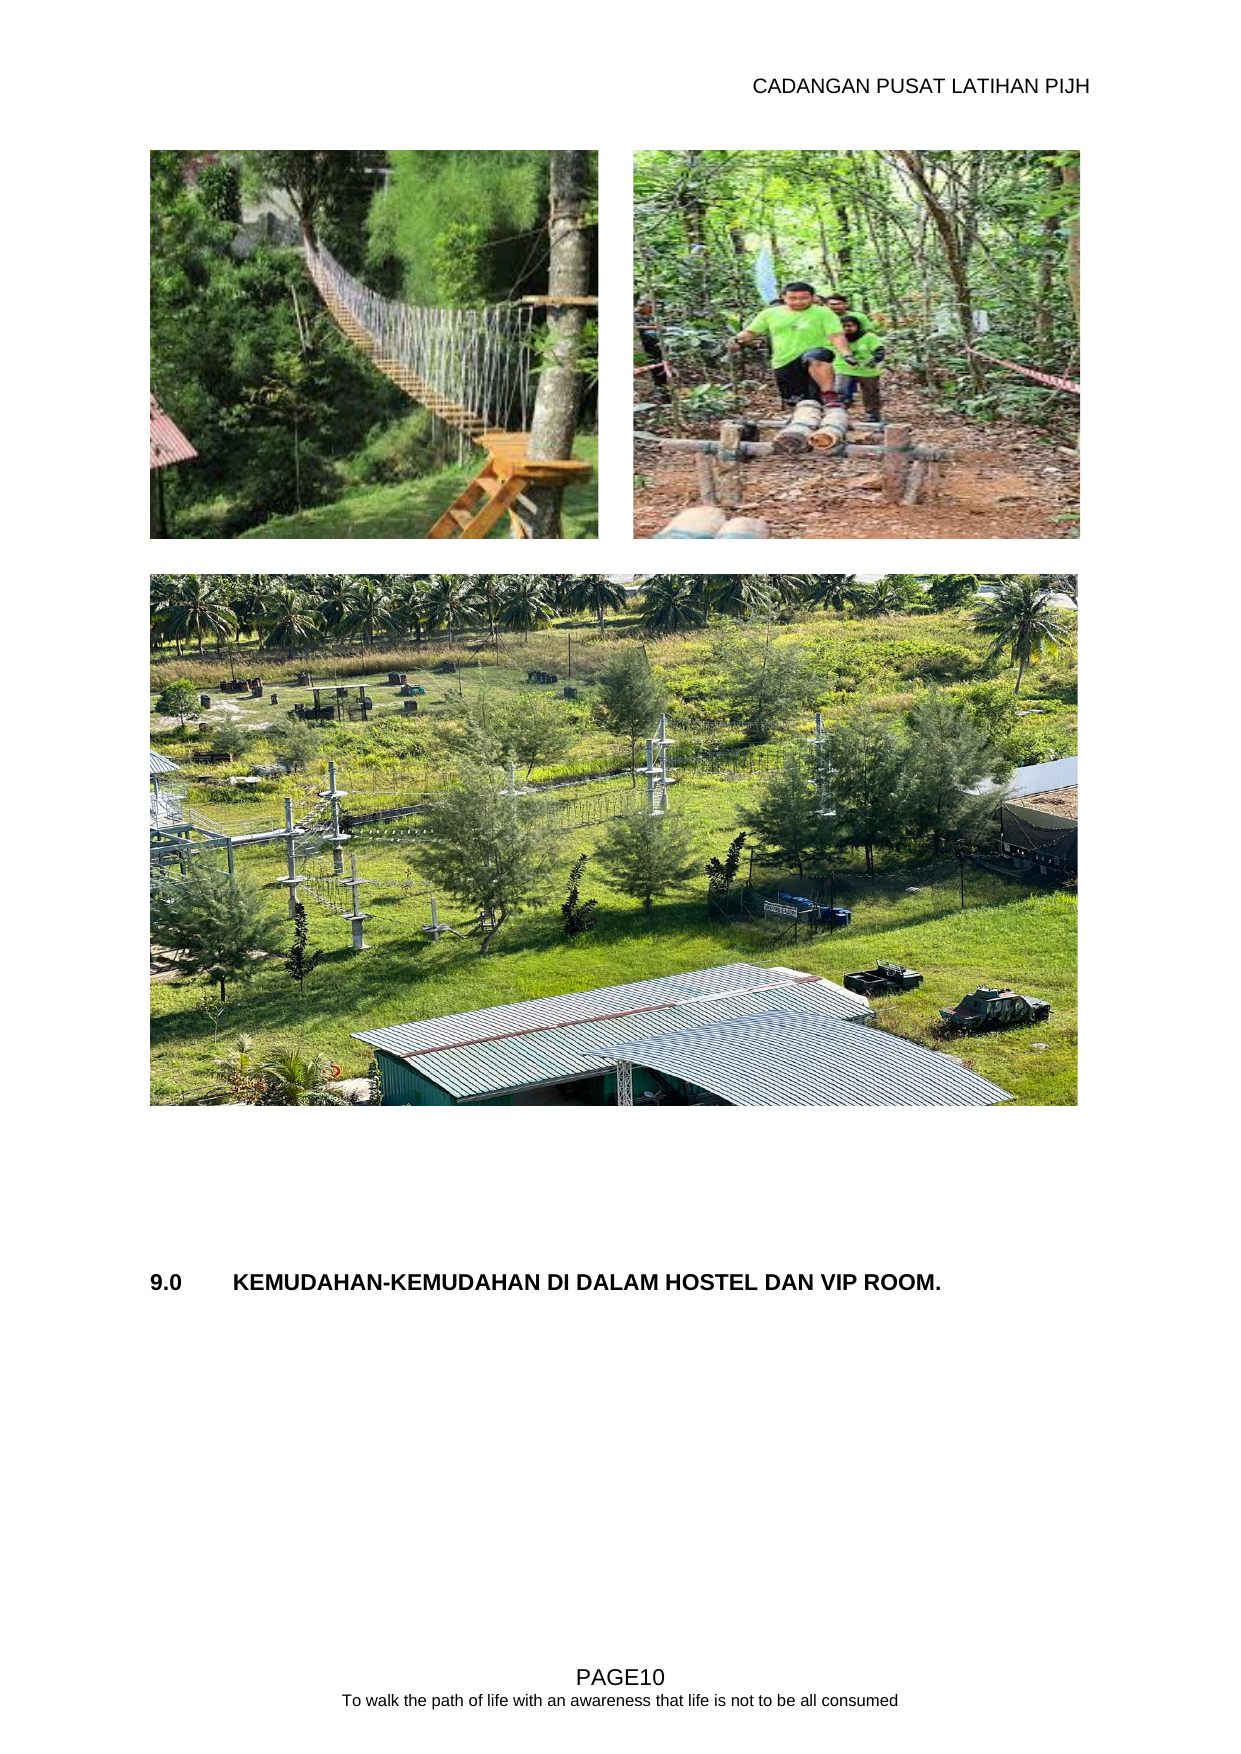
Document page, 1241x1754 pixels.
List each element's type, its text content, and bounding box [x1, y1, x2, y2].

list KEMUDAHAN-KEMUDAHAN DI DALAM HOSTEL DAN VIP ROOM. [150, 1269, 1078, 1296]
picture [150, 574, 1078, 1106]
picture [633, 150, 1080, 539]
picture [150, 150, 599, 539]
